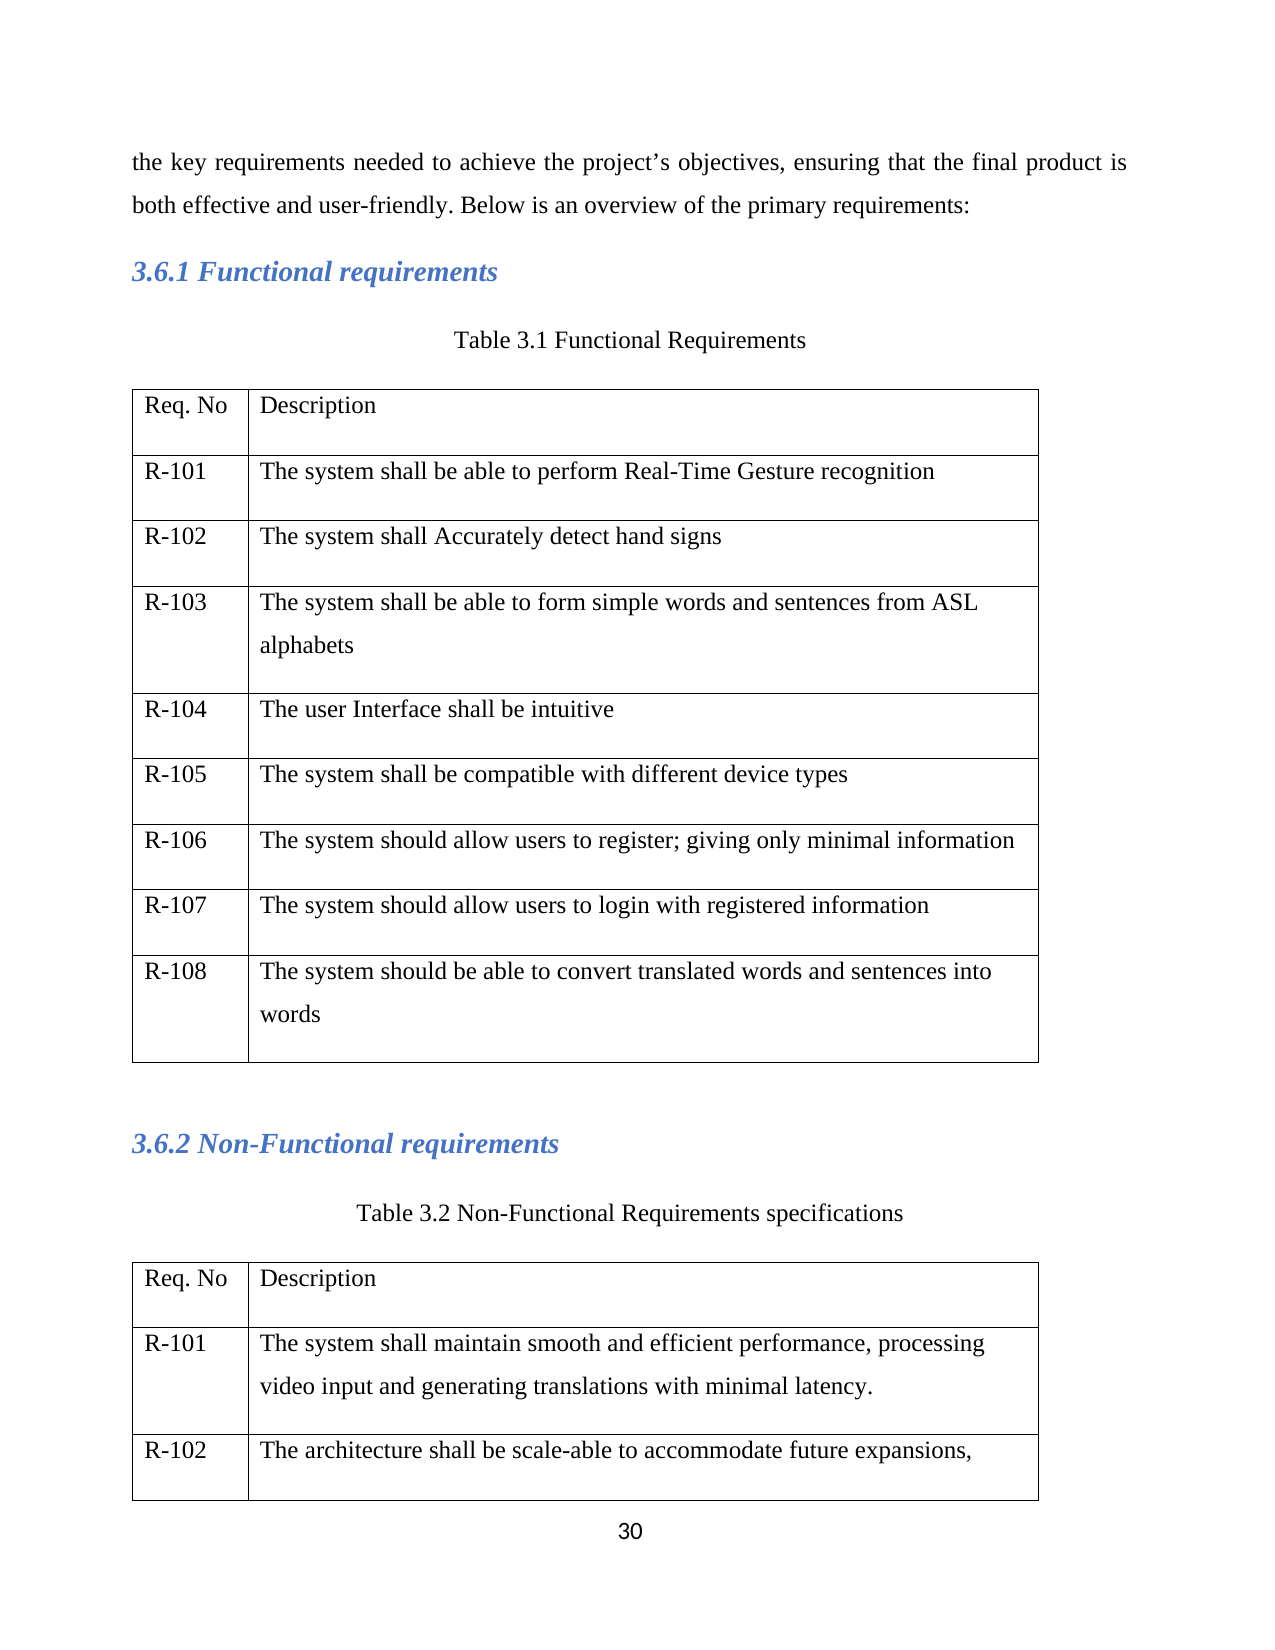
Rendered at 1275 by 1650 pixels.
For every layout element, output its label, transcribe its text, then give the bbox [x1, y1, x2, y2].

table_cell The system should be able to convert translated words and sentences into words [249, 956, 1038, 1062]
table_cell The system shall be compatible with different device types [249, 759, 1038, 824]
table_cell R-101 [133, 456, 248, 520]
table_cell The system shall maintain smooth and efficient performance, processing video input and generating translations with minimal latency. [249, 1328, 1038, 1434]
table_cell R-101 [133, 1328, 248, 1434]
table_cell R-105 [133, 759, 248, 824]
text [132, 147, 1128, 219]
table_header Req. No [133, 390, 248, 455]
subtitle 3.6.2 Non-Functional requirements [132, 1127, 1128, 1160]
table_cell R-107 [133, 890, 248, 955]
table_cell R-103 [133, 587, 248, 693]
table_cell The system shall be able to form simple words and sentences from ASL alphabets [249, 587, 1038, 693]
table_cell The system should allow users to register; giving only minimal information [249, 825, 1038, 889]
subtitle 3.6.1 Functional requirements [132, 254, 1128, 288]
table_cell R-108 [133, 956, 248, 1062]
table_cell R-102 [133, 521, 248, 586]
table_cell The system shall Accurately detect hand signs [249, 521, 1038, 586]
table_cell R-102 [133, 1435, 248, 1499]
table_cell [249, 1435, 1038, 1499]
table_header Description [249, 390, 1038, 455]
table_cell R-104 [133, 694, 248, 758]
table_header Req. No [133, 1263, 248, 1327]
table_cell The user Interface shall be intuitive [249, 694, 1038, 758]
text Table 3.2 Non-Functional Requirements specifications [132, 1198, 1128, 1226]
table_cell R-106 [133, 825, 248, 889]
table_cell The system should allow users to login with registered information [249, 890, 1038, 955]
table_cell The system shall be able to perform Real-Time Gesture recognition [249, 456, 1038, 520]
table_header Description [249, 1263, 1038, 1327]
text Table 3.1 Functional Requirements [132, 325, 1128, 354]
